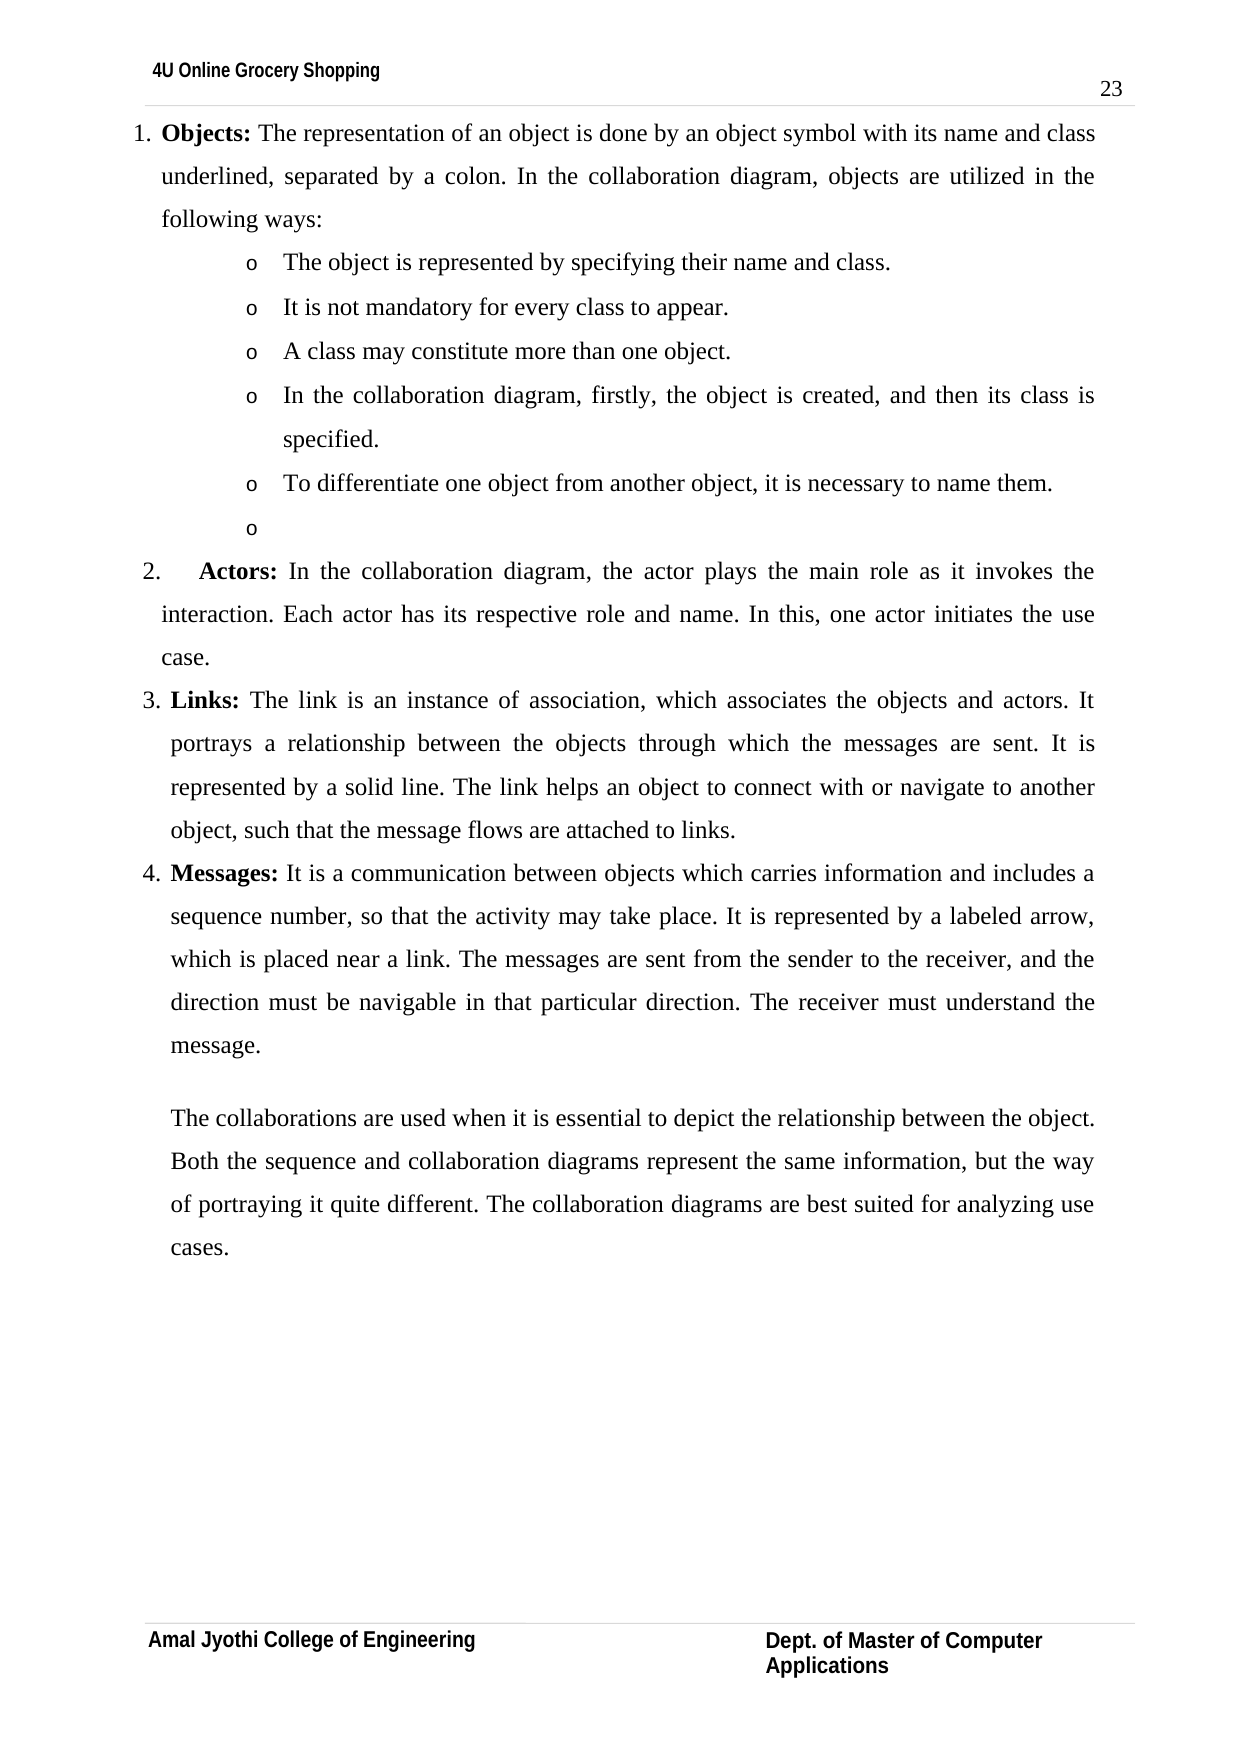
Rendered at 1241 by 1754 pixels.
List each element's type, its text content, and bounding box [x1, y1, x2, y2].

list Objects: The representation of an object is done by an object symbol with its name and class underlined, separated by a colon. In the collaboration diagram, objects are utilized in the following ways: [133, 118, 1096, 233]
list Actors: In the collaboration diagram, the actor plays the main role as it invokes the interaction. Each actor has its respective role and name. In this, one actor initiates the use case. [142, 556, 1096, 671]
list Links: The link is an instance of association, which associates the objects and actors. It portrays a relationship between the objects through which the messages are sent. It is represented by a solid line. The link helps an object to connect with or navigate to another object, such that the message flows are attached to links. [142, 685, 1096, 843]
list To differentiate one object from another object, it is necessary to name them. [245, 468, 1096, 497]
list The object is represented by specifying their name and class. [245, 247, 1096, 277]
list A class may constitute more than one object. [245, 336, 1096, 366]
text The collaborations are used when it is essential to depict the relationship between the object. Both the sequence and collaboration diagrams represent the same information, but the way of portraying it quite different. The collaboration diagrams are best suited for analyzing use cases. [170, 1103, 1096, 1261]
list Messages: It is a communication between objects which carries information and includes a sequence number, so that the activity may take place. It is represented by a labeled arrow, which is placed near a link. The messages are sent from the sender to the receiver, and the direction must be navigable in that particular direction. The receiver must understand the message. [142, 858, 1096, 1059]
list In the collaboration diagram, firstly, the object is created, and then its class is specified. [245, 381, 1096, 453]
list It is not mandatory for every class to appear. [245, 292, 1096, 321]
